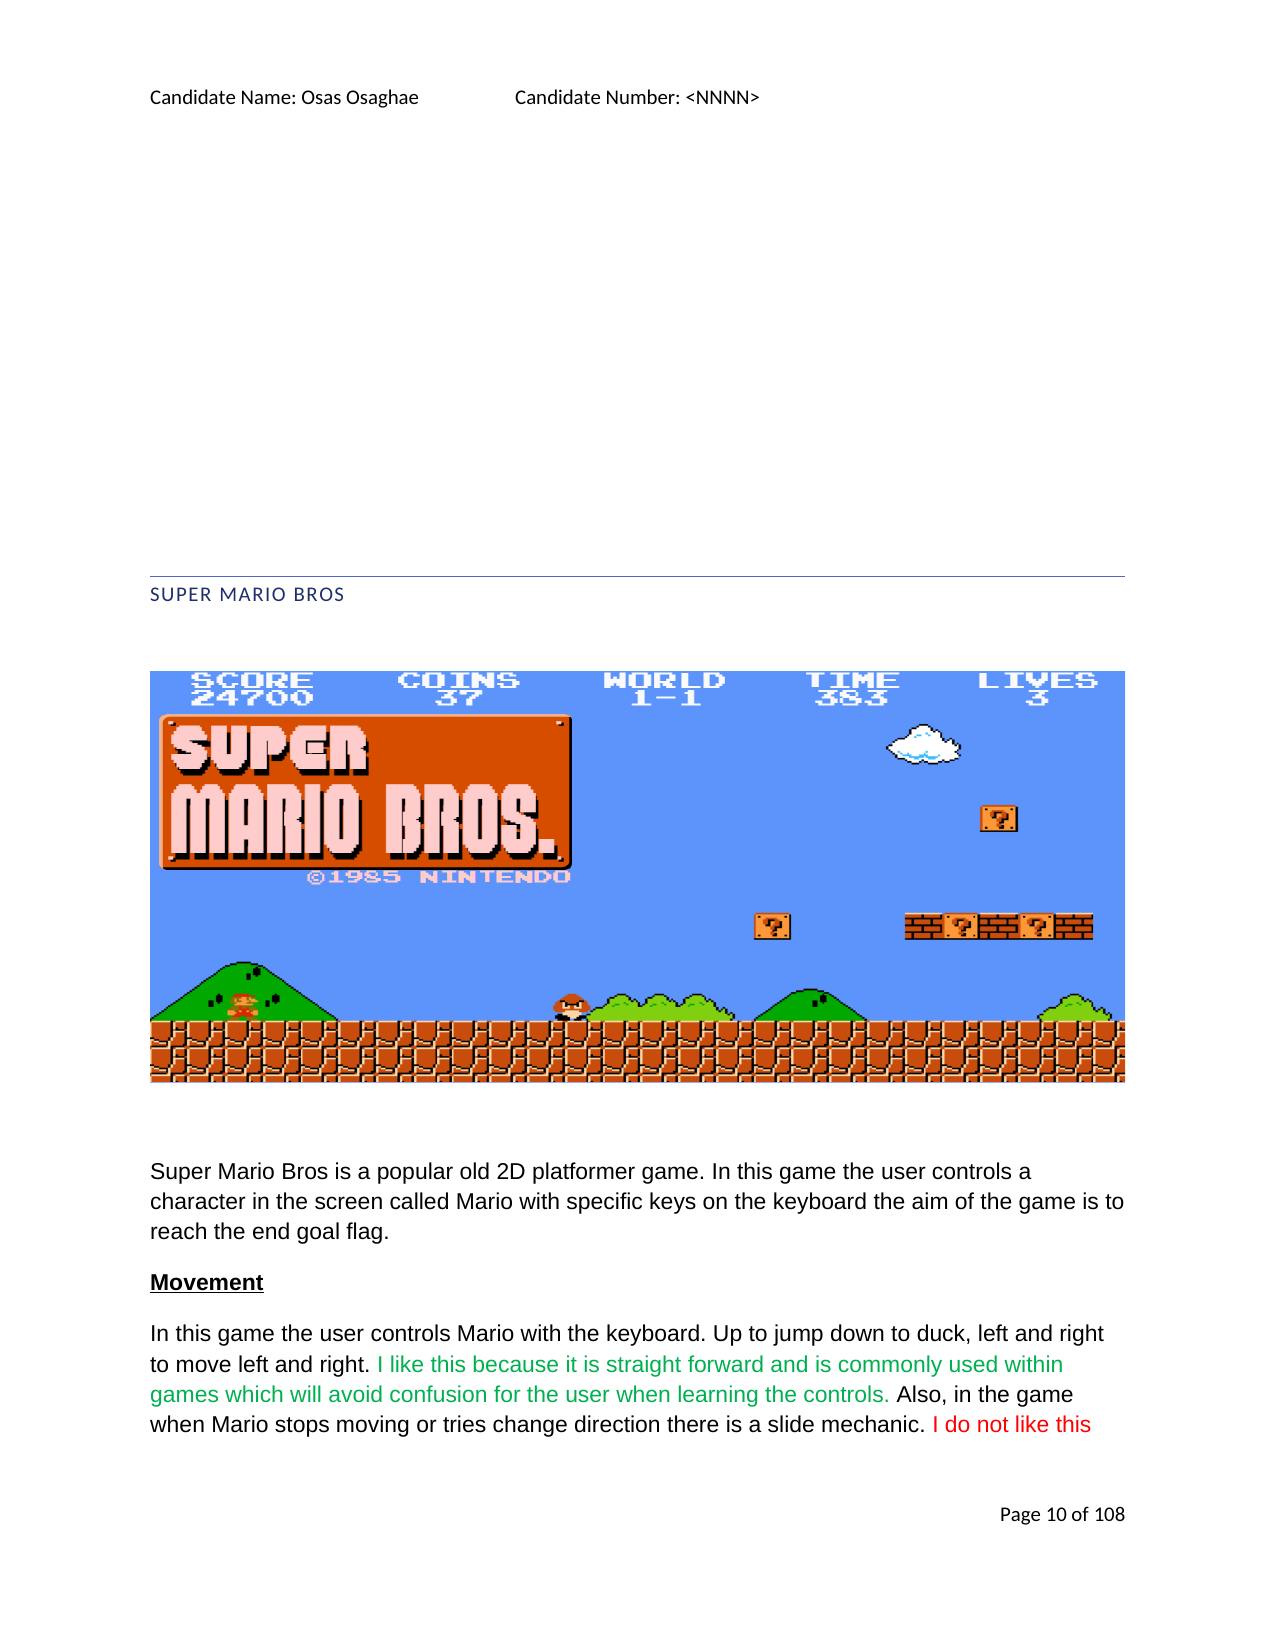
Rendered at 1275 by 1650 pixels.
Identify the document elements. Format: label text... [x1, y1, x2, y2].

text Super Mario Bros is a popular old 2D platformer game. In this game the user controls a character in the screen called Mario with specific keys on the keyboard the aim of the game is to reach the end goal flag. [150, 1158, 1125, 1245]
picture [150, 671, 1125, 1083]
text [150, 1320, 1125, 1437]
text Movement [150, 1269, 1125, 1296]
subtitle Super Mario bros [150, 577, 1125, 607]
